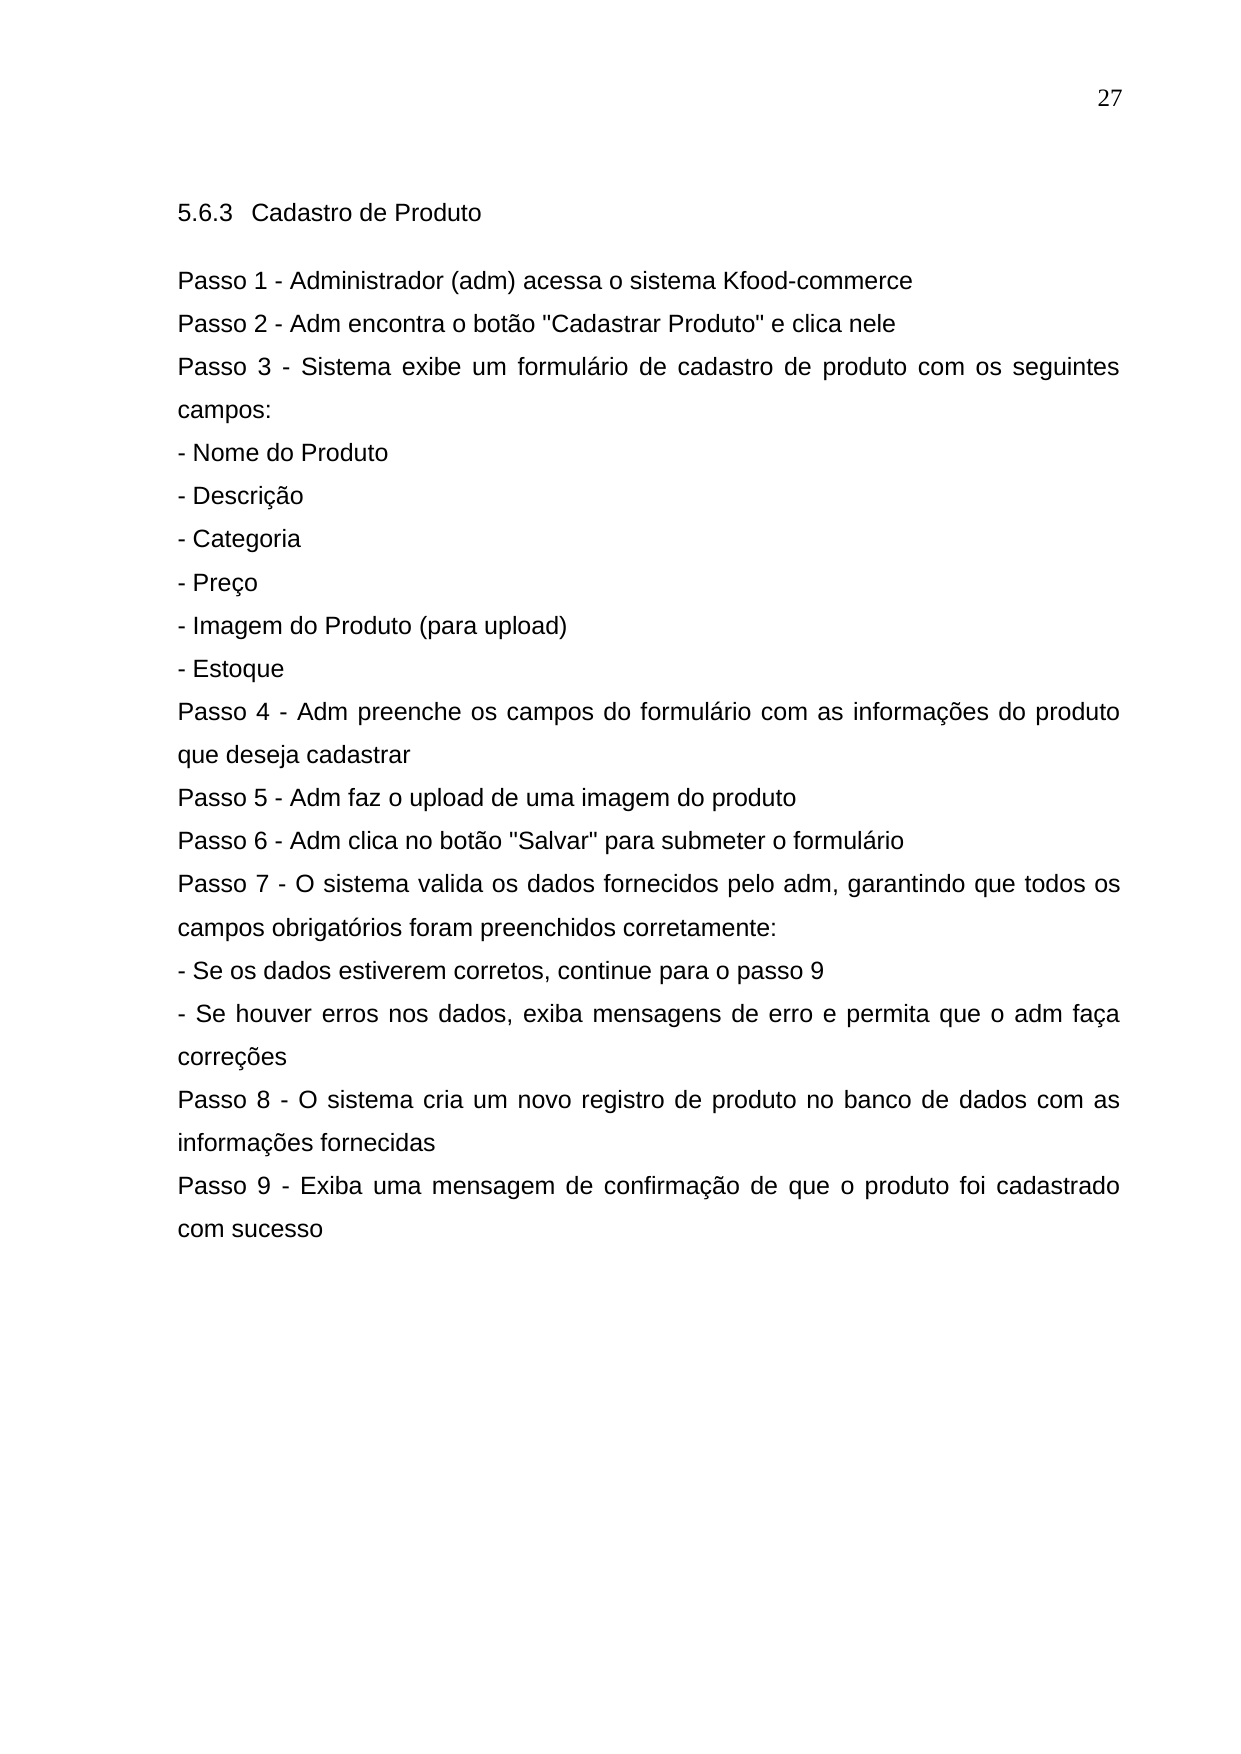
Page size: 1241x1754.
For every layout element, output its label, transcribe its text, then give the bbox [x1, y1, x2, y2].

text Passo 9 - Exiba uma mensagem de confirmação de que o produto foi cadastrado com sucesso [177, 1171, 1122, 1243]
text Passo 4 - Adm preenche os campos do formulário com as informações do produto que deseja cadastrar [177, 697, 1122, 769]
text - Categoria [177, 524, 1122, 553]
text - Descrição [177, 481, 1122, 510]
text - Se houver erros nos dados, exiba mensagens de erro e permita que o adm faça correções [177, 999, 1122, 1071]
text Passo 5 - Adm faz o upload de uma imagem do produto [177, 783, 1122, 812]
subtitle Cadastro de Produto [177, 198, 1122, 226]
text - Nome do Produto [177, 438, 1122, 467]
text Passo 8 - O sistema cria um novo registro de produto no banco de dados com as informações fornecidas [177, 1085, 1122, 1157]
text - Estoque [177, 654, 1122, 683]
text Passo 3 - Sistema exibe um formulário de cadastro de produto com os seguintes campos: [177, 352, 1122, 424]
text Passo 1 - Administrador (adm) acessa o sistema Kfood-commerce [177, 266, 1122, 294]
text Passo 7 - O sistema valida os dados fornecidos pelo adm, garantindo que todos os campos obrigatórios foram preenchidos corretamente: [177, 869, 1122, 941]
text - Preço [177, 568, 1122, 596]
text Passo 2 - Adm encontra o botão "Cadastrar Produto" e clica nele [177, 309, 1122, 338]
text Passo 6 - Adm clica no botão "Salvar" para submeter o formulário [177, 826, 1122, 855]
text - Se os dados estiverem corretos, continue para o passo 9 [177, 956, 1122, 984]
text - Imagem do Produto (para upload) [177, 611, 1122, 639]
